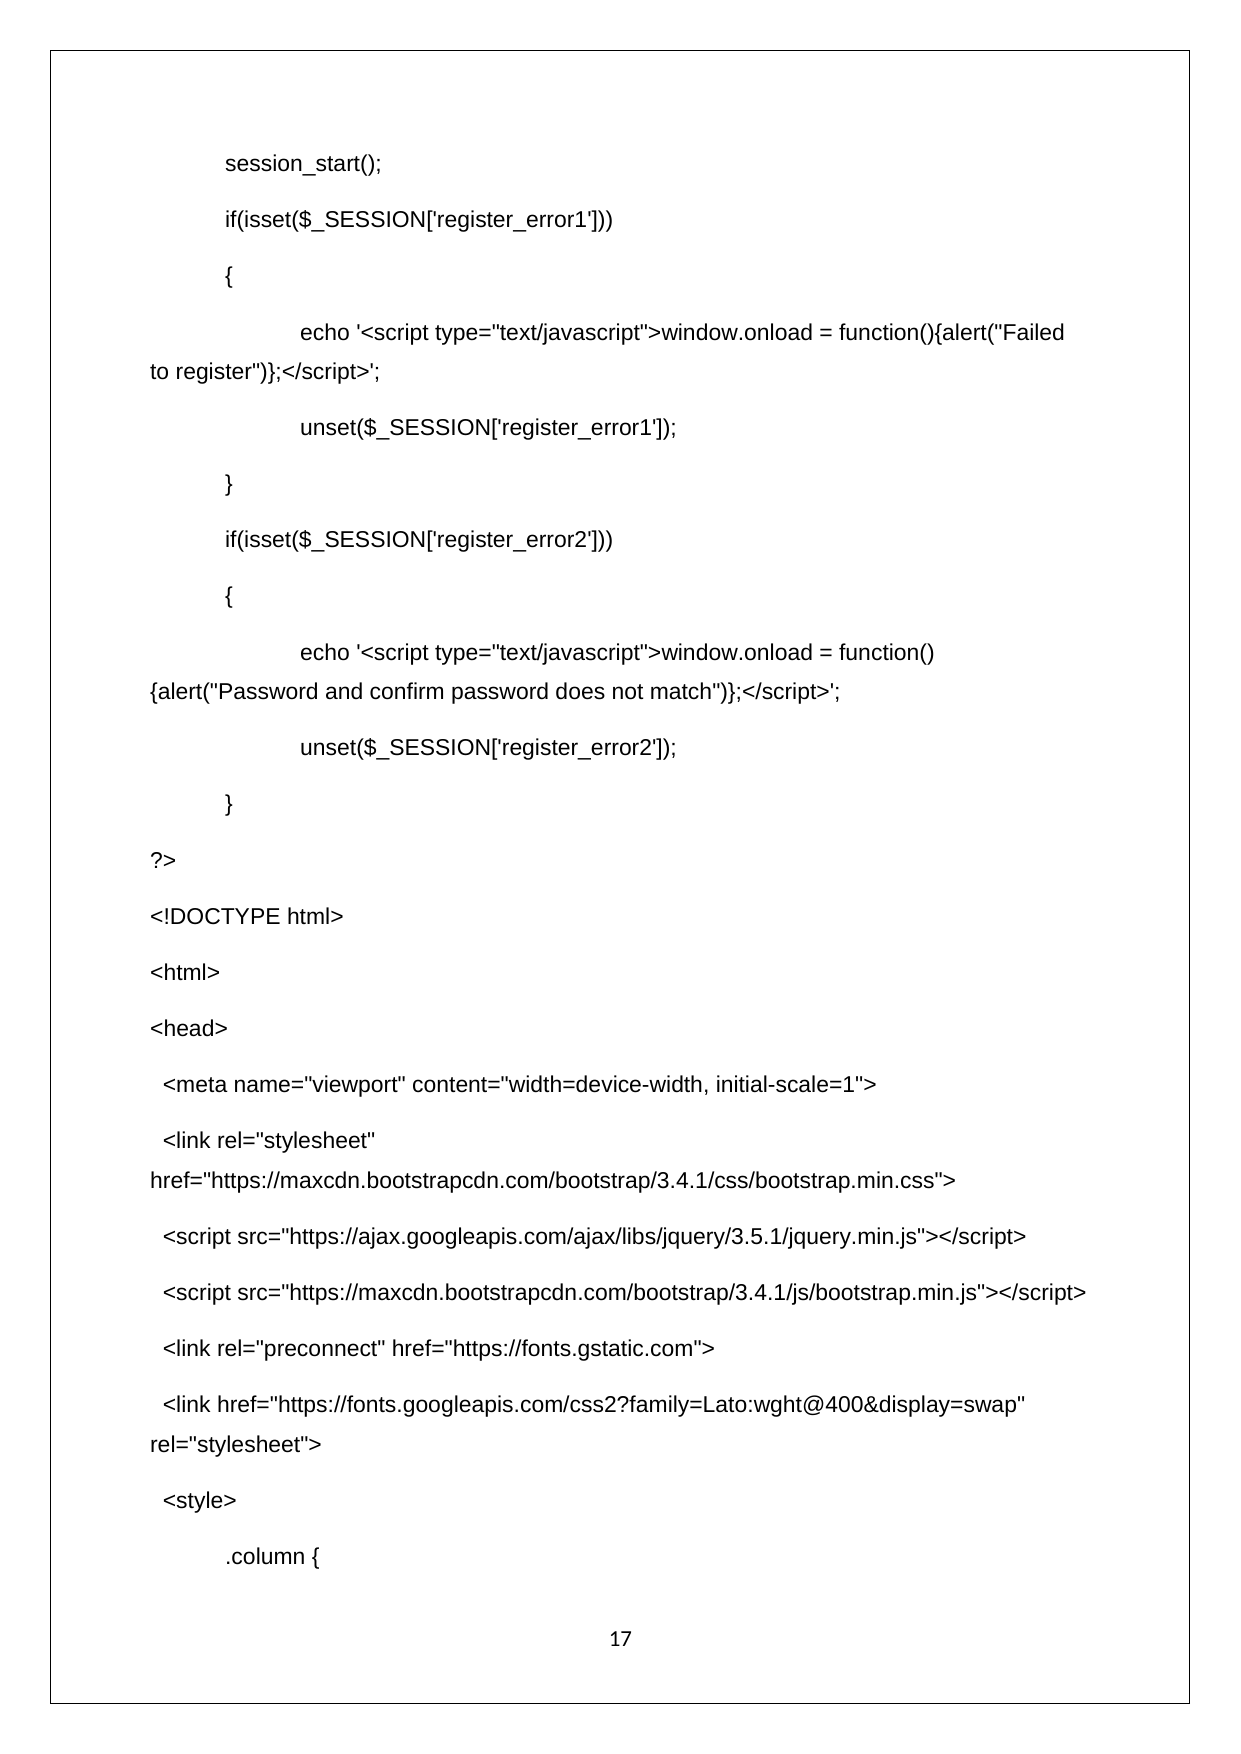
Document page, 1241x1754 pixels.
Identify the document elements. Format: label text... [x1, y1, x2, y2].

text unset($_SESSION['register_error2']); [150, 734, 1090, 761]
text if(isset($_SESSION['register_error2'])) [150, 526, 1090, 553]
text } [150, 470, 1090, 497]
text <link rel="stylesheet" href="https://maxcdn.bootstrapcdn.com/bootstrap/3.4.1/css/bootstrap.min.css"> [150, 1127, 1090, 1193]
text <script src="https://ajax.googleapis.com/ajax/libs/jquery/3.5.1/jquery.min.js"></script> [150, 1223, 1090, 1249]
text } [150, 790, 1090, 817]
text <meta name="viewport" content="width=device-width, initial-scale=1"> [150, 1071, 1090, 1097]
text <!DOCTYPE html> [150, 903, 1090, 929]
text session_start(); [150, 150, 1090, 176]
text if(isset($_SESSION['register_error1'])) [150, 206, 1090, 232]
text <style> [150, 1487, 1090, 1513]
text unset($_SESSION['register_error1']); [150, 414, 1090, 440]
text { [150, 582, 1090, 609]
text echo '<script type="text/javascript">window.onload = function(){alert("Password and confirm password does not match")};</script>'; [150, 639, 1090, 704]
text <html> [150, 959, 1090, 985]
text <link href="https://fonts.googleapis.com/css2?family=Lato:wght@400&display=swap" rel="stylesheet"> [150, 1391, 1090, 1457]
text { [150, 262, 1090, 289]
text <script src="https://maxcdn.bootstrapcdn.com/bootstrap/3.4.1/js/bootstrap.min.js"></script> [150, 1279, 1090, 1305]
text .column { [150, 1543, 1090, 1569]
text echo '<script type="text/javascript">window.onload = function(){alert("Failed to register")};</script>'; [150, 318, 1090, 384]
text <head> [150, 1015, 1090, 1041]
text <link rel="preconnect" href="https://fonts.gstatic.com"> [150, 1335, 1090, 1362]
text ?> [150, 847, 1090, 873]
